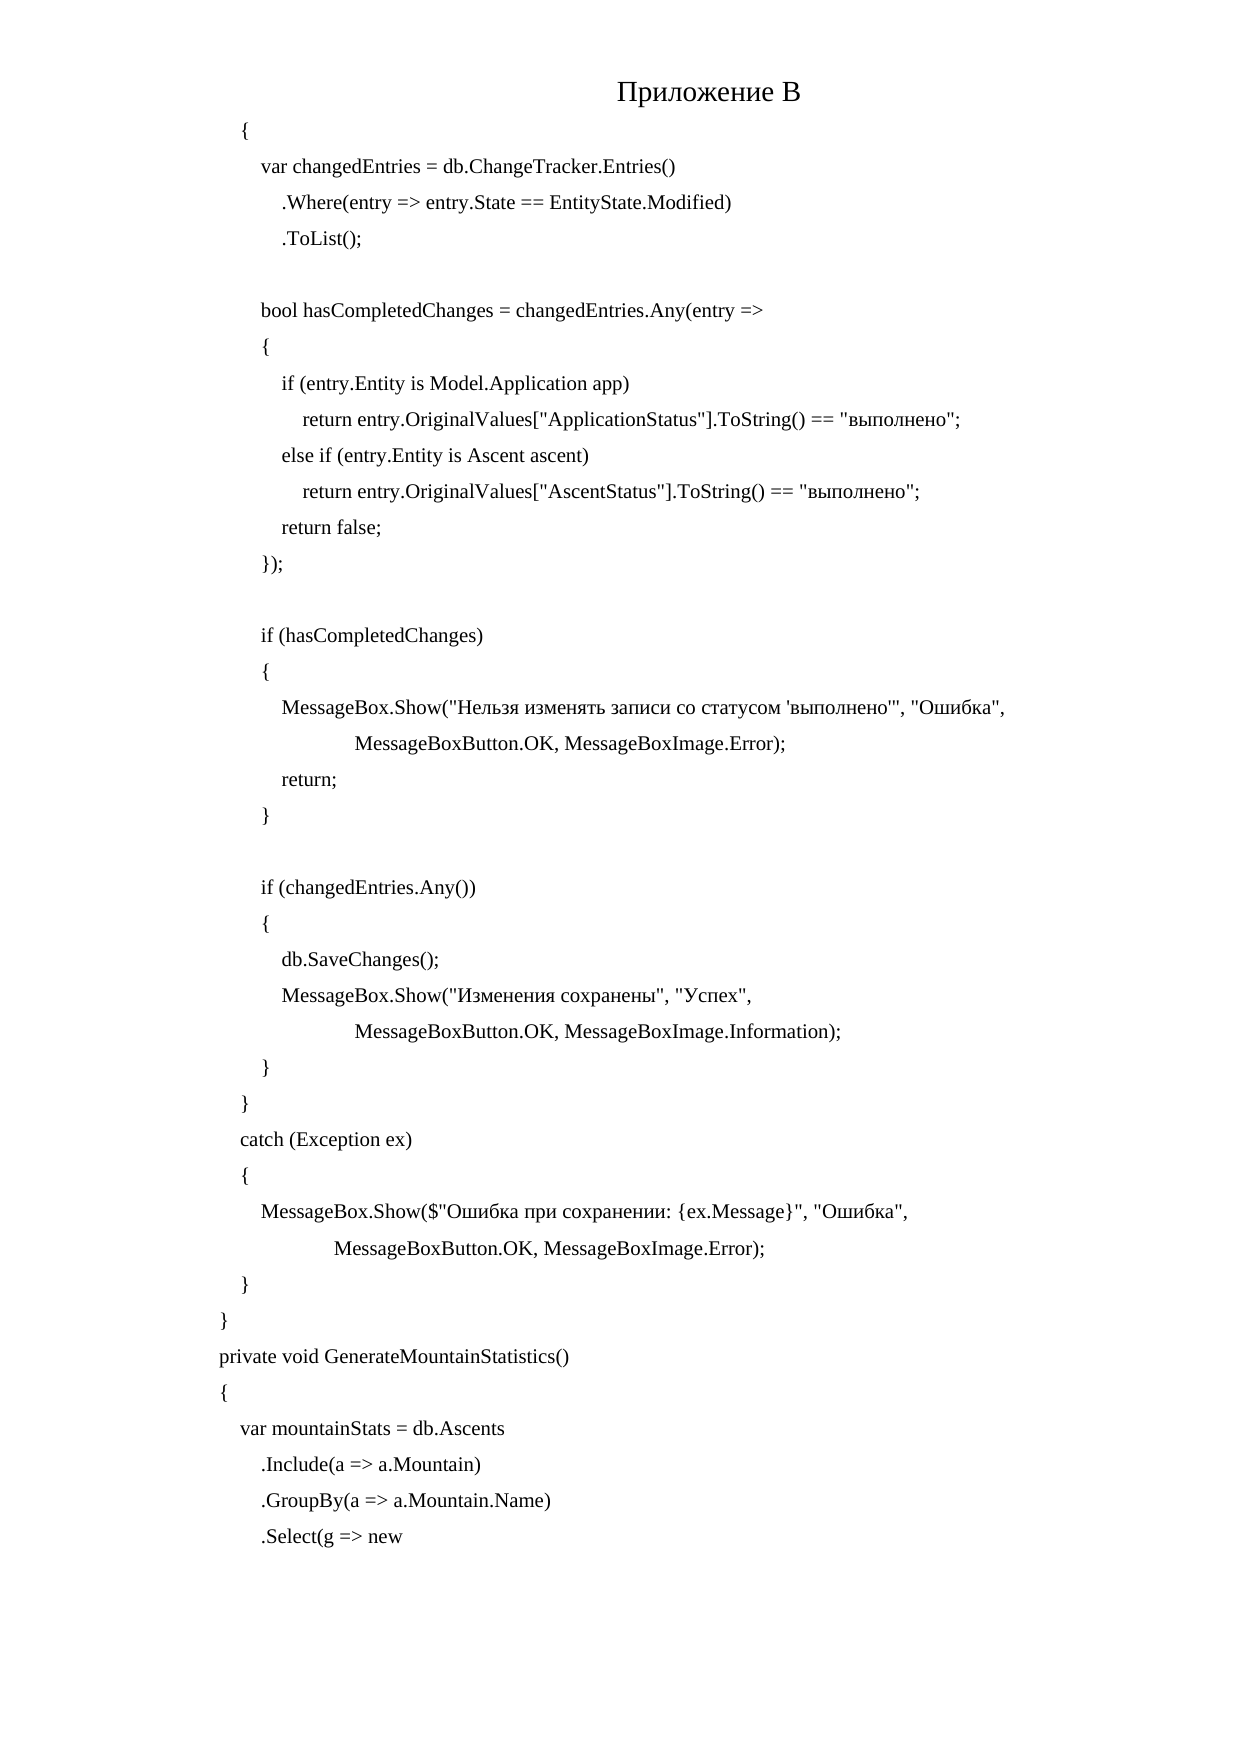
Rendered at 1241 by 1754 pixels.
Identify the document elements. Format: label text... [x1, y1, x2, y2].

text return entry.OriginalValues["ApplicationStatus"].ToString() == "выполнено"; [177, 406, 1181, 431]
text MessageBoxButton.OK, MessageBoxImage.Error); [177, 1235, 1181, 1259]
text { [177, 118, 1181, 142]
text .GroupBy(a => a.Mountain.Name) [177, 1488, 1181, 1512]
text MessageBoxButton.OK, MessageBoxImage.Error); [177, 731, 1181, 755]
text } [177, 1307, 1181, 1332]
text { [177, 1163, 1181, 1187]
text { [177, 659, 1181, 683]
text { [177, 1379, 1181, 1404]
text }); [177, 551, 1181, 575]
text .Where(entry => entry.State == EntityState.Modified) [177, 190, 1181, 214]
text MessageBoxButton.OK, MessageBoxImage.Information); [177, 1019, 1181, 1043]
text else if (entry.Entity is Ascent ascent) [177, 442, 1181, 467]
text .Include(a => a.Mountain) [177, 1452, 1181, 1476]
text MessageBox.Show($"Ошибка при сохранении: {ex.Message}", "Ошибка", [177, 1199, 1181, 1223]
text } [177, 1271, 1181, 1296]
text private void GenerateMountainStatistics() [177, 1343, 1181, 1368]
text if (changedEntries.Any()) [177, 875, 1181, 899]
text return; [177, 767, 1181, 791]
text MessageBox.Show("Нельзя изменять записи со статусом 'выполнено'", "Ошибка", [177, 695, 1181, 719]
text catch (Exception ex) [177, 1127, 1181, 1151]
text return entry.OriginalValues["AscentStatus"].ToString() == "выполнено"; [177, 478, 1181, 503]
text if (hasCompletedChanges) [177, 623, 1181, 647]
text } [177, 803, 1181, 827]
text } [177, 1055, 1181, 1079]
text db.SaveChanges(); [177, 947, 1181, 971]
text return false; [177, 514, 1181, 539]
text if (entry.Entity is Model.Application app) [177, 370, 1181, 394]
text var changedEntries = db.ChangeTracker.Entries() [177, 154, 1181, 178]
text MessageBox.Show("Изменения сохранены", "Успех", [177, 983, 1181, 1007]
text .ToList(); [177, 226, 1181, 250]
text bool hasCompletedChanges = changedEntries.Any(entry => [177, 298, 1181, 322]
text { [177, 334, 1181, 358]
text { [177, 911, 1181, 935]
text } [177, 1091, 1181, 1115]
text var mountainStats = db.Ascents [177, 1416, 1181, 1440]
text .Select(g => new [177, 1524, 1181, 1548]
